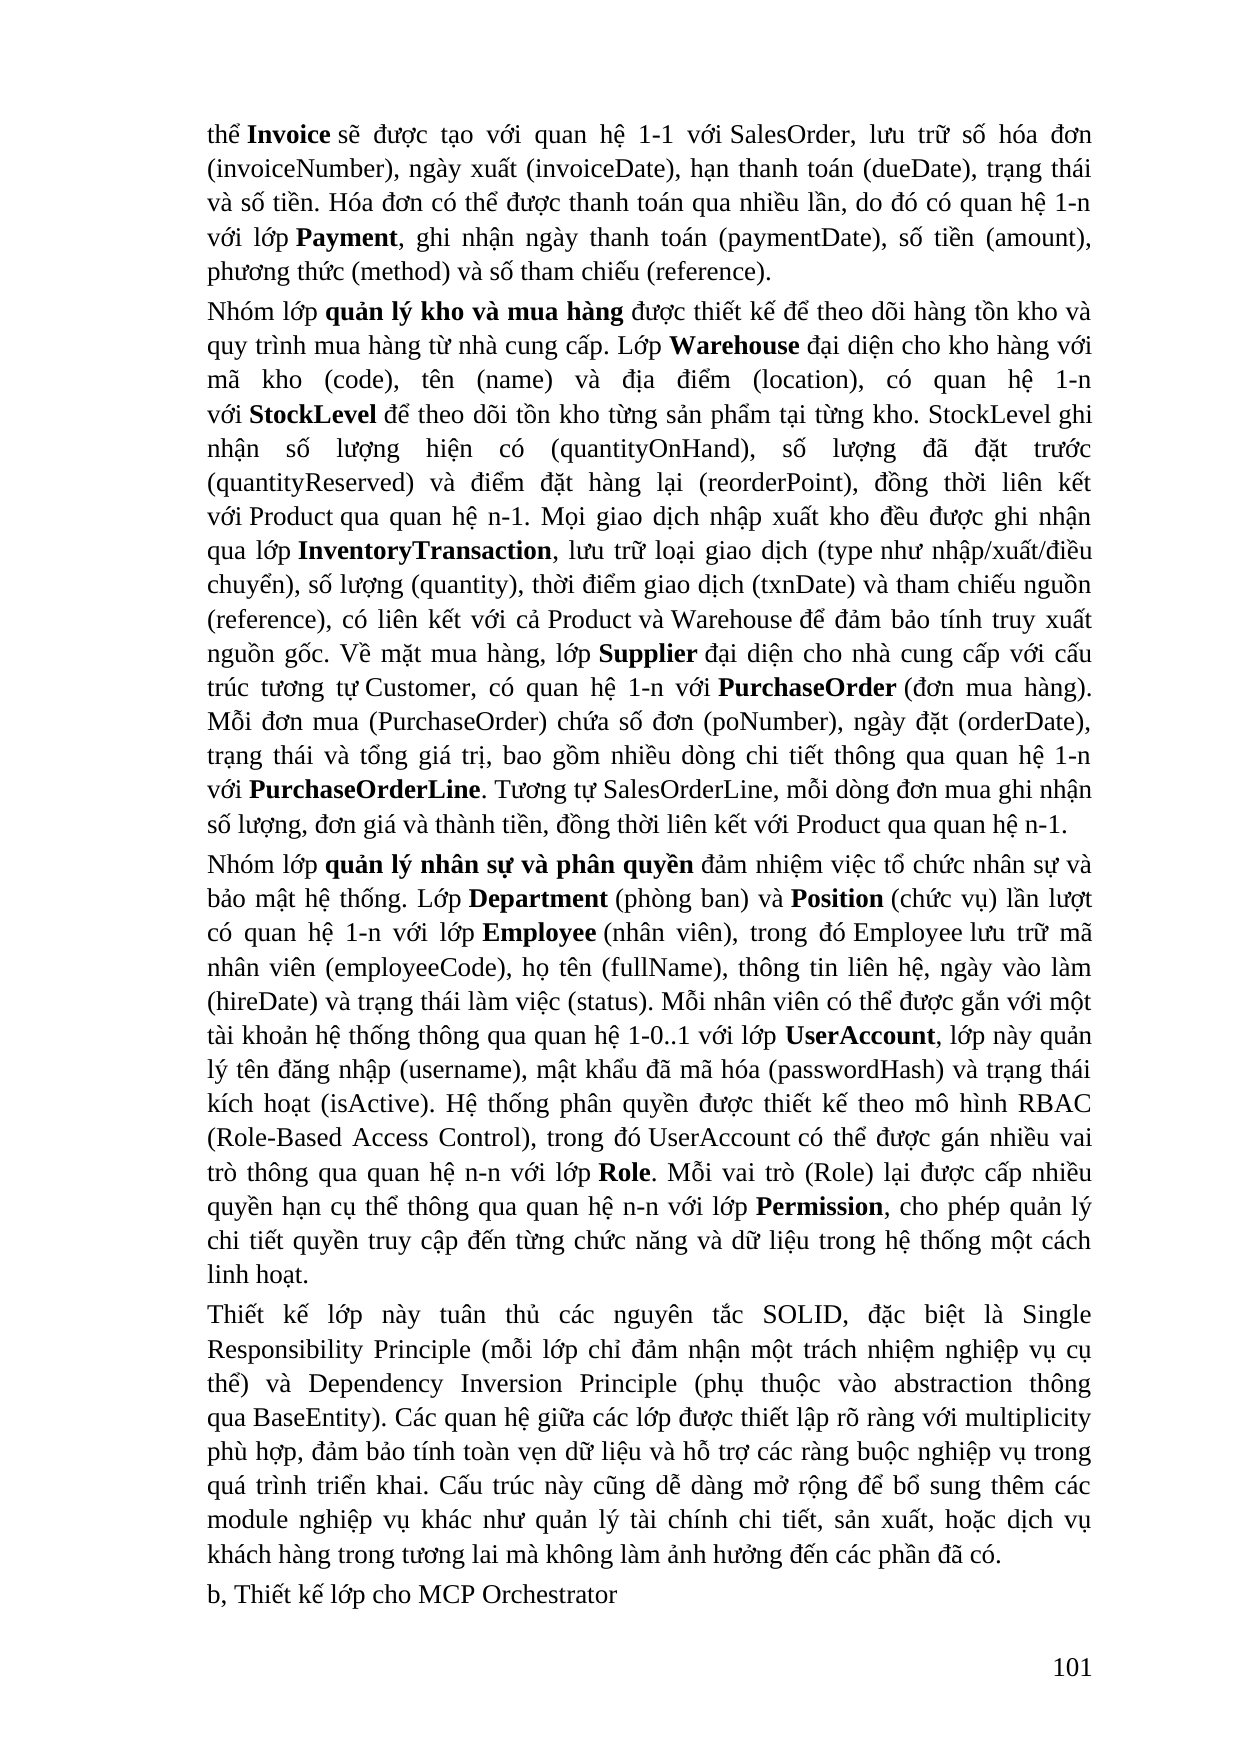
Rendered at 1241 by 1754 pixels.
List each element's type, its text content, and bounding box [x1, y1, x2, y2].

text Nhóm lớp quản lý kho và mua hàng được thiết kế để theo dõi hàng tồn kho và quy trình mua hàng từ nhà cung cấp. Lớp Warehouse đại diện cho kho hàng với mã kho (code), tên (name) và địa điểm (location), có quan hệ 1-n với StockLevel để theo dõi tồn kho từng sản phẩm tại từng kho. StockLevel ghi nhận số lượng hiện có (quantityOnHand), số lượng đã đặt trước (quantityReserved) và điểm đặt hàng lại (reorderPoint), đồng thời liên kết với Product qua quan hệ n-1. Mọi giao dịch nhập xuất kho đều được ghi nhận qua lớp InventoryTransaction, lưu trữ loại giao dịch (type như nhập/xuất/điều chuyển), số lượng (quantity), thời điểm giao dịch (txnDate) và tham chiếu nguồn (reference), có liên kết với cả Product và Warehouse để đảm bảo tính truy xuất nguồn gốc. Về mặt mua hàng, lớp Supplier đại diện cho nhà cung cấp với cấu trúc tương tự Customer, có quan hệ 1-n với PurchaseOrder (đơn mua hàng). Mỗi đơn mua (PurchaseOrder) chứa số đơn (poNumber), ngày đặt (orderDate), trạng thái và tổng giá trị, bao gồm nhiều dòng chi tiết thông qua quan hệ 1-n với PurchaseOrderLine. Tương tự SalesOrderLine, mỗi dòng đơn mua ghi nhận số lượng, đơn giá và thành tiền, đồng thời liên kết với Product qua quan hệ n-1. [207, 295, 1092, 839]
text Nhóm lớp quản lý nhân sự và phân quyền đảm nhiệm việc tổ chức nhân sự và bảo mật hệ thống. Lớp Department (phòng ban) và Position (chức vụ) lần lượt có quan hệ 1-n với lớp Employee (nhân viên), trong đó Employee lưu trữ mã nhân viên (employeeCode), họ tên (fullName), thông tin liên hệ, ngày vào làm (hireDate) và trạng thái làm việc (status). Mỗi nhân viên có thể được gắn với một tài khoản hệ thống thông qua quan hệ 1-0..1 với lớp UserAccount, lớp này quản lý tên đăng nhập (username), mật khẩu đã mã hóa (passwordHash) và trạng thái kích hoạt (isActive). Hệ thống phân quyền được thiết kế theo mô hình RBAC (Role-Based Access Control), trong đó UserAccount có thể được gán nhiều vai trò thông qua quan hệ n-n với lớp Role. Mỗi vai trò (Role) lại được cấp nhiều quyền hạn cụ thể thông qua quan hệ n-n với lớp Permission, cho phép quản lý chi tiết quyền truy cập đến từng chức năng và dữ liệu trong hệ thống một cách linh hoạt. [207, 848, 1092, 1289]
text Thiết kế lớp này tuân thủ các nguyên tắc SOLID, đặc biệt là Single Responsibility Principle (mỗi lớp chỉ đảm nhận một trách nhiệm nghiệp vụ cụ thể) và Dependency Inversion Principle (phụ thuộc vào abstraction thông qua BaseEntity). Các quan hệ giữa các lớp được thiết lập rõ ràng với multiplicity phù hợp, đảm bảo tính toàn vẹn dữ liệu và hỗ trợ các ràng buộc nghiệp vụ trong quá trình triển khai. Cấu trúc này cũng dễ dàng mở rộng để bổ sung thêm các module nghiệp vụ khác như quản lý tài chính chi tiết, sản xuất, hoặc dịch vụ khách hàng trong tương lai mà không làm ảnh hưởng đến các phần đã có. [207, 1298, 1092, 1569]
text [207, 118, 1092, 286]
text b, Thiết kế lớp cho MCP Orchestrator [207, 1578, 1092, 1609]
